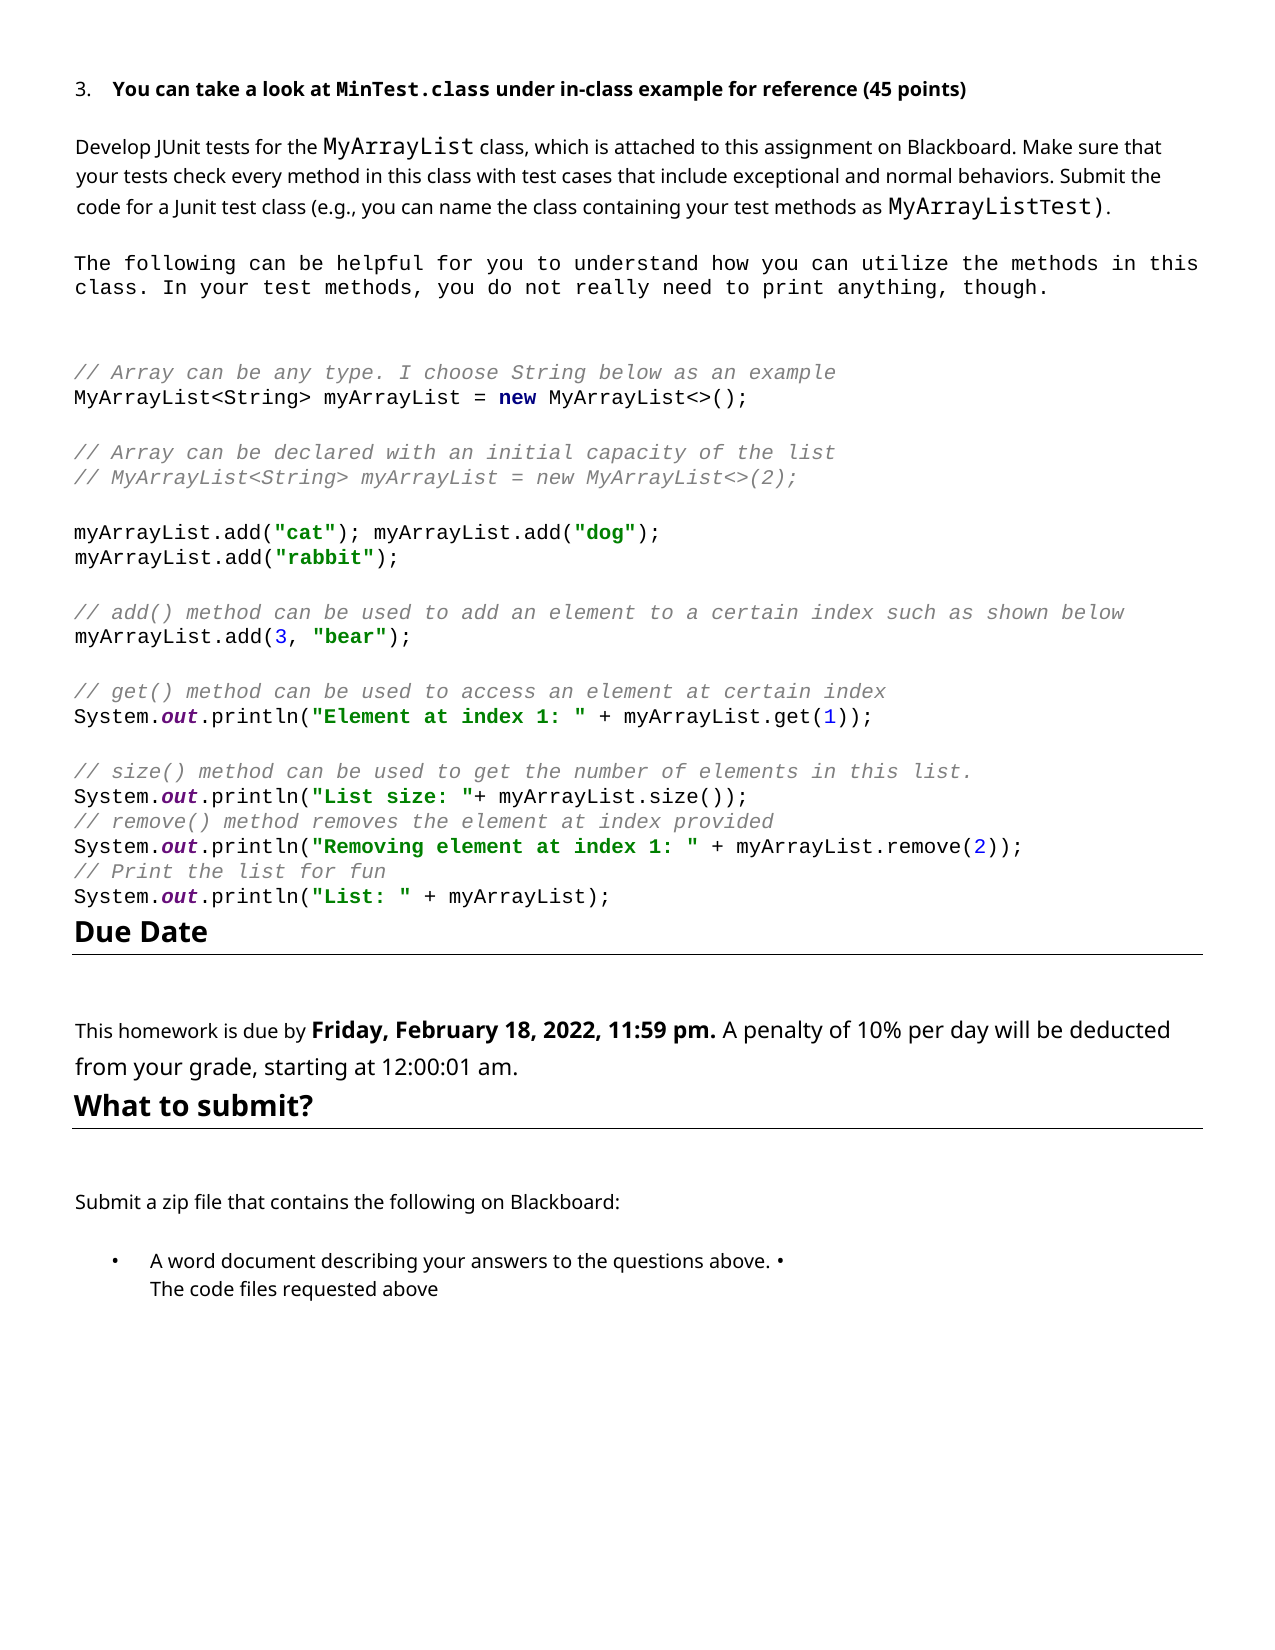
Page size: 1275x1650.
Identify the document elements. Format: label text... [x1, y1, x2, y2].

text The following can be helpful for you to understand how you can utilize the methods in this class. In your test methods, you do not really need to print anything, though. [73, 253, 1199, 301]
text // remove() method removes the element at index provided [73, 811, 1199, 835]
text // size() method can be used to get the number of elements in this list. [73, 761, 1199, 785]
text System.out.println("List: " + myArrayList); [73, 886, 1199, 910]
list You can take a look at MinTest.class under in-class example for reference (45 points) [75, 75, 1199, 102]
text myArrayList.add("cat"); myArrayList.add("dog"); myArrayList.add("rabbit"); [73, 522, 663, 570]
text // get() method can be used to access an element at certain index [73, 681, 1199, 705]
text Submit a zip file that contains the following on Blackboard: [75, 1188, 1199, 1216]
text Due Date [73, 911, 1199, 951]
text System.out.println("List size: "+ myArrayList.size()); [73, 786, 763, 810]
text // MyArrayList<String> myArrayList = new MyArrayList<>(2); [73, 467, 1199, 491]
text // Print the list for fun [73, 861, 1199, 885]
text Develop JUnit tests for the MyArrayList class, which is attached to this assignment on Blackboard. Make sure that your tests check every method in this class with test cases that include exceptional and normal behaviors. Submit the code for a Junit test class (e.g., you can name the class containing your test methods as MyArrayListTest). [75, 130, 1199, 221]
text What to submit? [73, 1085, 1199, 1124]
text System.out.println("Element at index 1: " + myArrayList.get(1)); [73, 706, 1199, 730]
text // Array can be declared with an initial capacity of the list [73, 442, 1199, 466]
text System.out.println("Removing element at index 1: " + myArrayList.remove(2)); [73, 836, 1038, 860]
text This homework is due by Friday, February 18, 2022, 11:59 pm. A penalty of 10% per day will be deducted from your grade, starting at 12:00:01 am. [75, 1014, 1196, 1084]
text • A word document describing your answers to the questions above. • The code files requested above [111, 1246, 832, 1302]
text // add() method can be used to add an element to a certain index such as shown below myArrayList.add(3, "bear"); [73, 602, 1199, 650]
text // Array can be any type. I choose String below as an example [73, 362, 1199, 386]
text MyArrayList<String> myArrayList = new MyArrayList<>(); [73, 387, 1199, 411]
